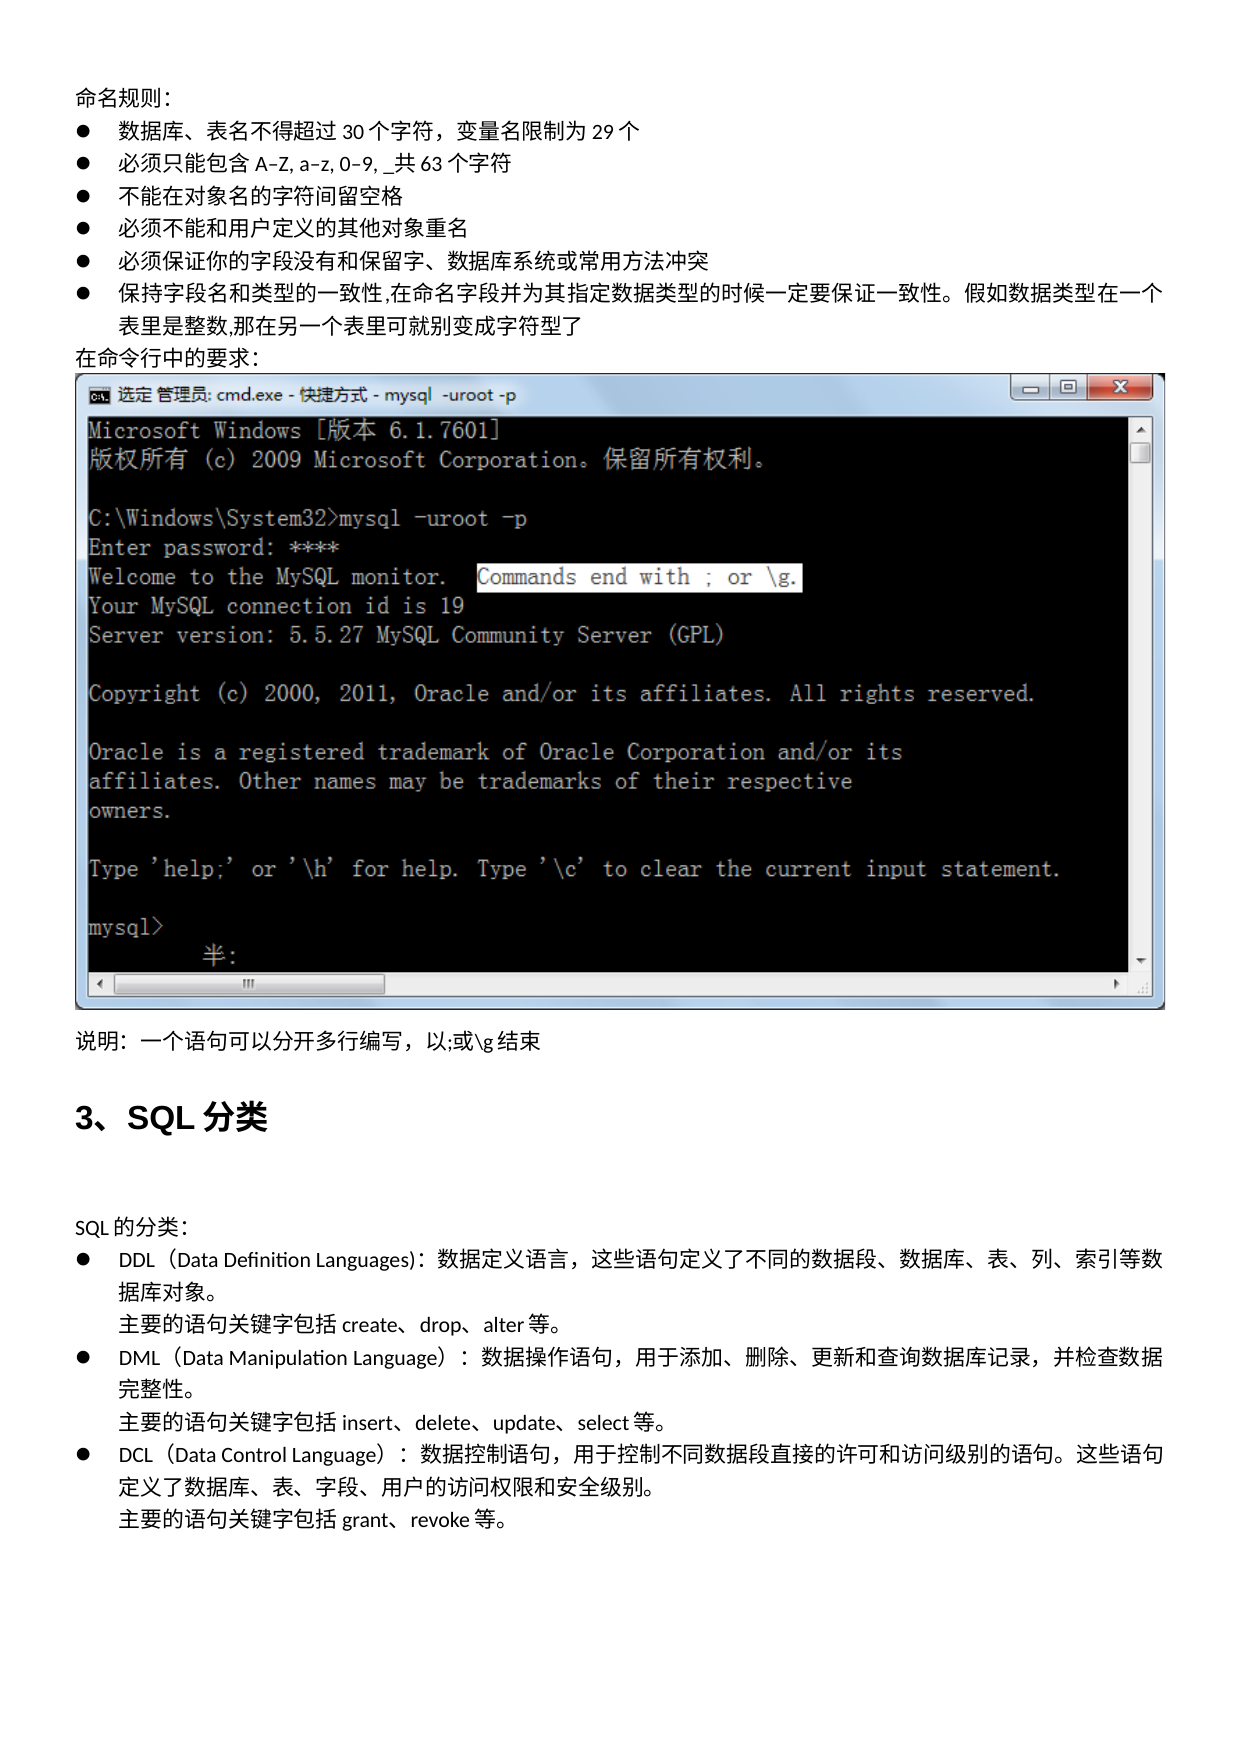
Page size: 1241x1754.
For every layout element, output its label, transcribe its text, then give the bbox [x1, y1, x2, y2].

text SQL的分类： [75, 1209, 1165, 1242]
list DDL（Data Definition Languages)：数据定义语言，这些语句定义了不同的数据段、数据库、表、列、索引等数据库对象。 [75, 1242, 1165, 1307]
list 必须保证你的字段没有和保留字、数据库系统或常用方法冲突 [75, 243, 1165, 276]
list 数据库、表名不得超过30个字符，变量名限制为29个 [75, 113, 1165, 146]
text 主要的语句关键字包括create、drop、alter等。 [75, 1307, 1165, 1339]
list 不能在对象名的字符间留空格 [75, 178, 1165, 211]
list 必须不能和用户定义的其他对象重名 [75, 211, 1165, 243]
list 必须只能包含 A–Z, a–z, 0–9, _共63个字符 [75, 146, 1165, 178]
list DML（Data Manipulation Language）：数据操作语句，用于添加、删除、更新和查询数据库记录，并检查数据完整性。 [75, 1339, 1165, 1404]
text 主要的语句关键字包括grant、revoke等。 [75, 1502, 1165, 1534]
text 主要的语句关键字包括insert、delete、update、select等。 [75, 1404, 1165, 1437]
picture [75, 373, 1166, 1010]
subtitle 3、SQL分类 [75, 1083, 1165, 1148]
list 保持字段名和类型的一致性,在命名字段并为其指定数据类型的时候一定要保证一致性。假如数据类型在一个表里是整数,那在另一个表里可就别变成字符型了 [75, 276, 1165, 341]
text 说明：一个语句可以分开多行编写，以;或\g结束 [75, 1023, 1165, 1056]
list DCL（Data Control Language）：数据控制语句，用于控制不同数据段直接的许可和访问级别的语句。这些语句定义了数据库、表、字段、用户的访问权限和安全级别。 [75, 1437, 1165, 1502]
text 在命令行中的要求： [75, 341, 1165, 373]
text 命名规则： [75, 81, 1165, 113]
